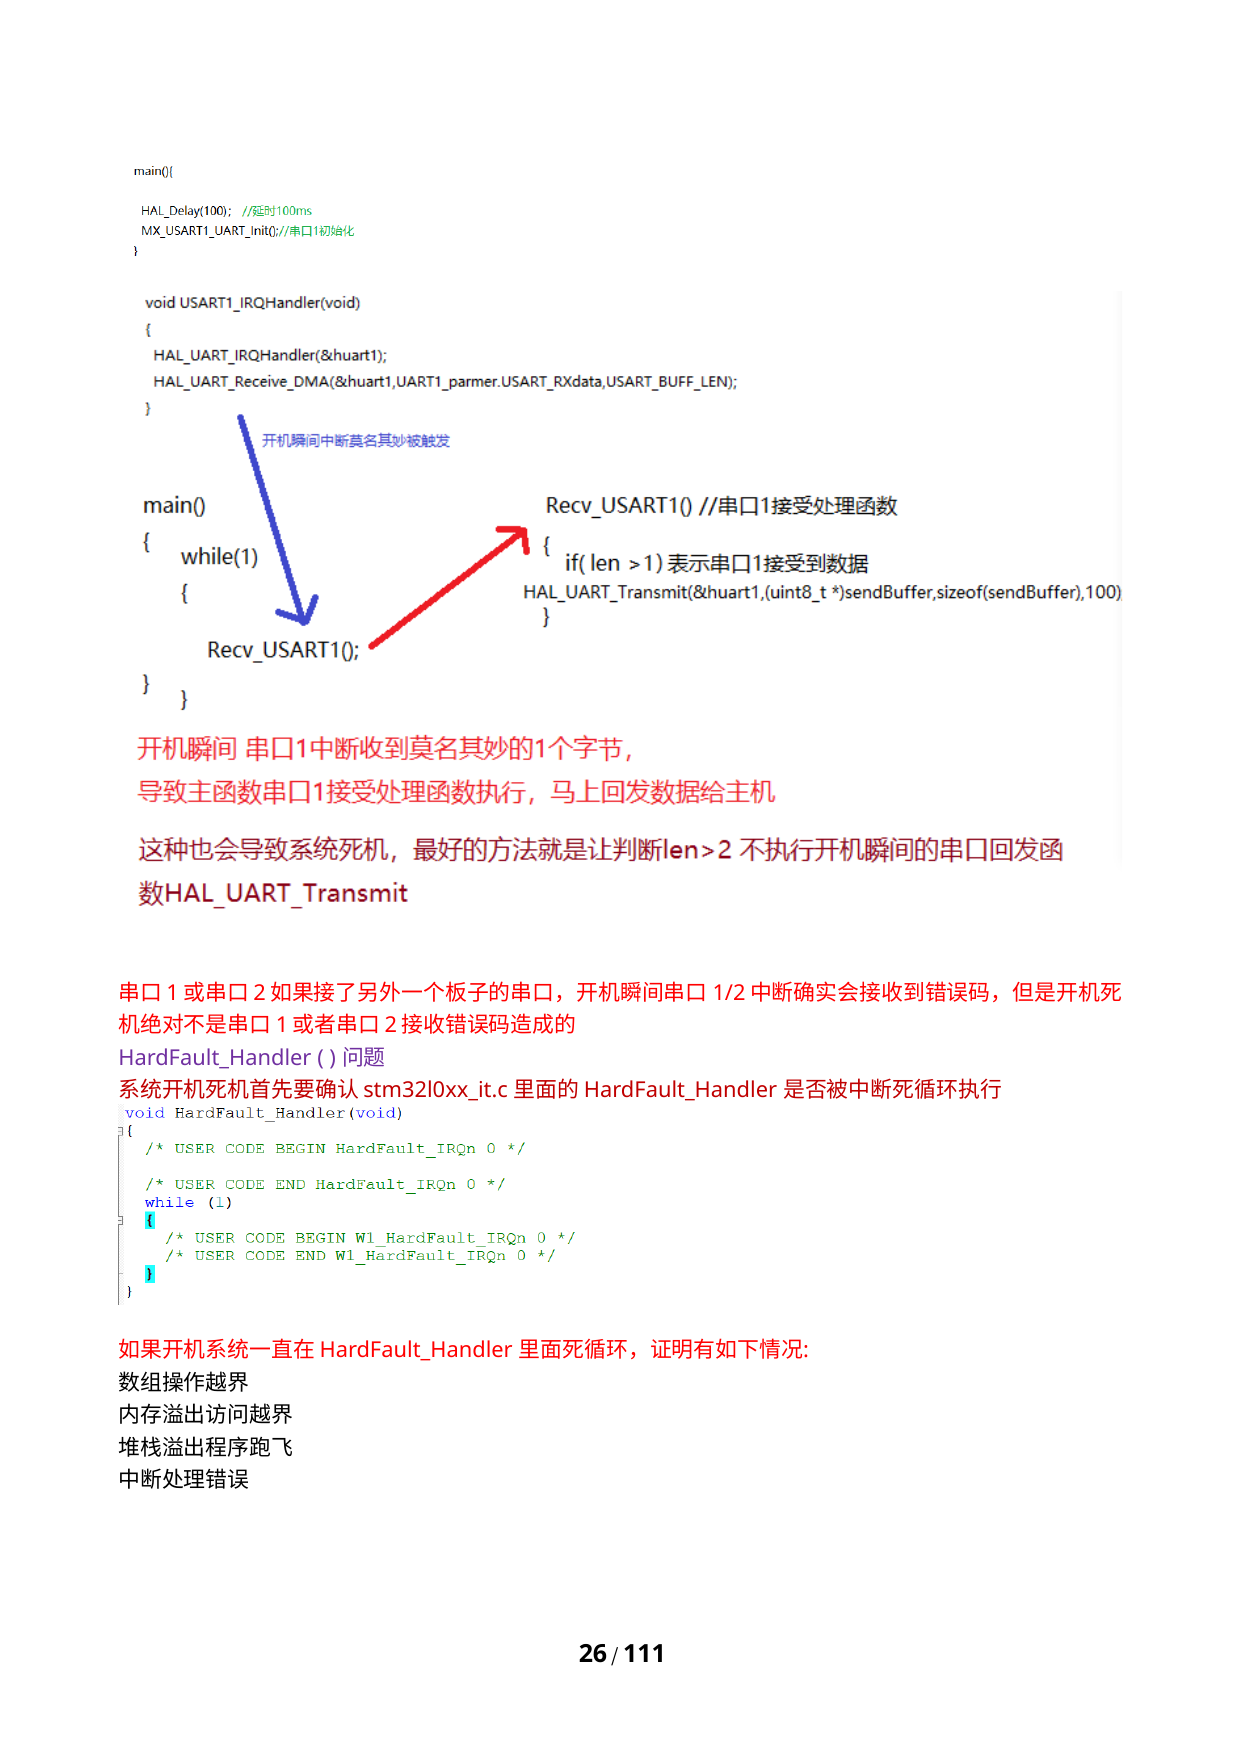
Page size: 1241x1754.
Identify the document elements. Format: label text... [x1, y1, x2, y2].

text 内存溢出访问越界 [118, 1397, 1122, 1429]
text 如果开机系统一直在HardFault_Handler 里面死循环，证明有如下情况: [118, 1332, 1122, 1364]
text 系统开机死机首先要确认stm32l0xx_it.c 里面的HardFault_Handler 是否被中断死循环执行 [118, 1072, 1122, 1104]
text 数组操作越界 [118, 1364, 1122, 1397]
text 串口1或串口2如果接了另外一个板子的串口，开机瞬间串口1/2中断确实会接收到错误码，但是开机死机绝对不是串口1或者串口2接收错误码造成的 [118, 974, 1122, 1039]
text HardFault_Handler ( ) 问题 [118, 1039, 1122, 1072]
picture [118, 161, 370, 256]
picture [118, 291, 1123, 919]
text 堆栈溢出程序跑飞 [118, 1429, 1122, 1462]
text 中断处理错误 [118, 1462, 1122, 1494]
picture [118, 1104, 583, 1305]
